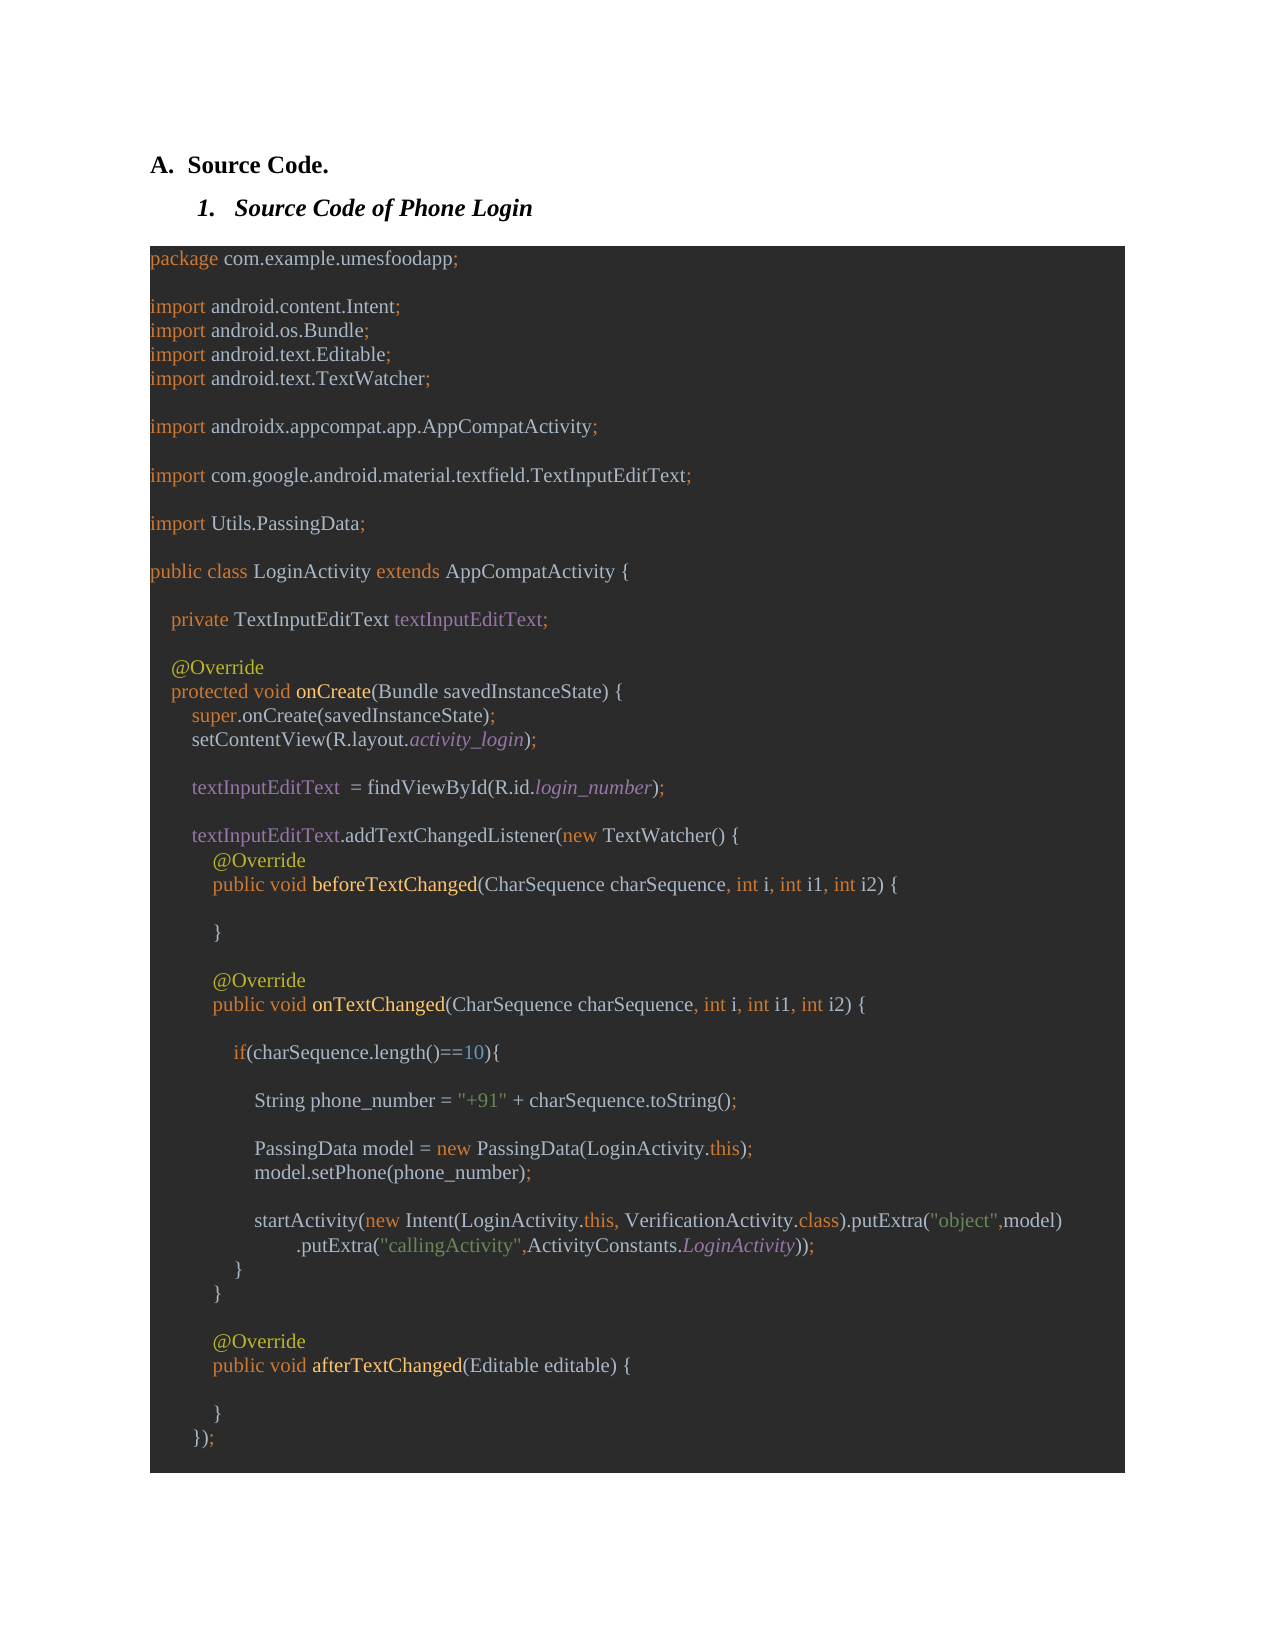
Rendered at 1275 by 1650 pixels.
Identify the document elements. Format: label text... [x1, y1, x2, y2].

list Source Code of Phone Login [197, 193, 1125, 222]
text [150, 246, 1125, 1473]
text Source Code. [150, 150, 1125, 179]
